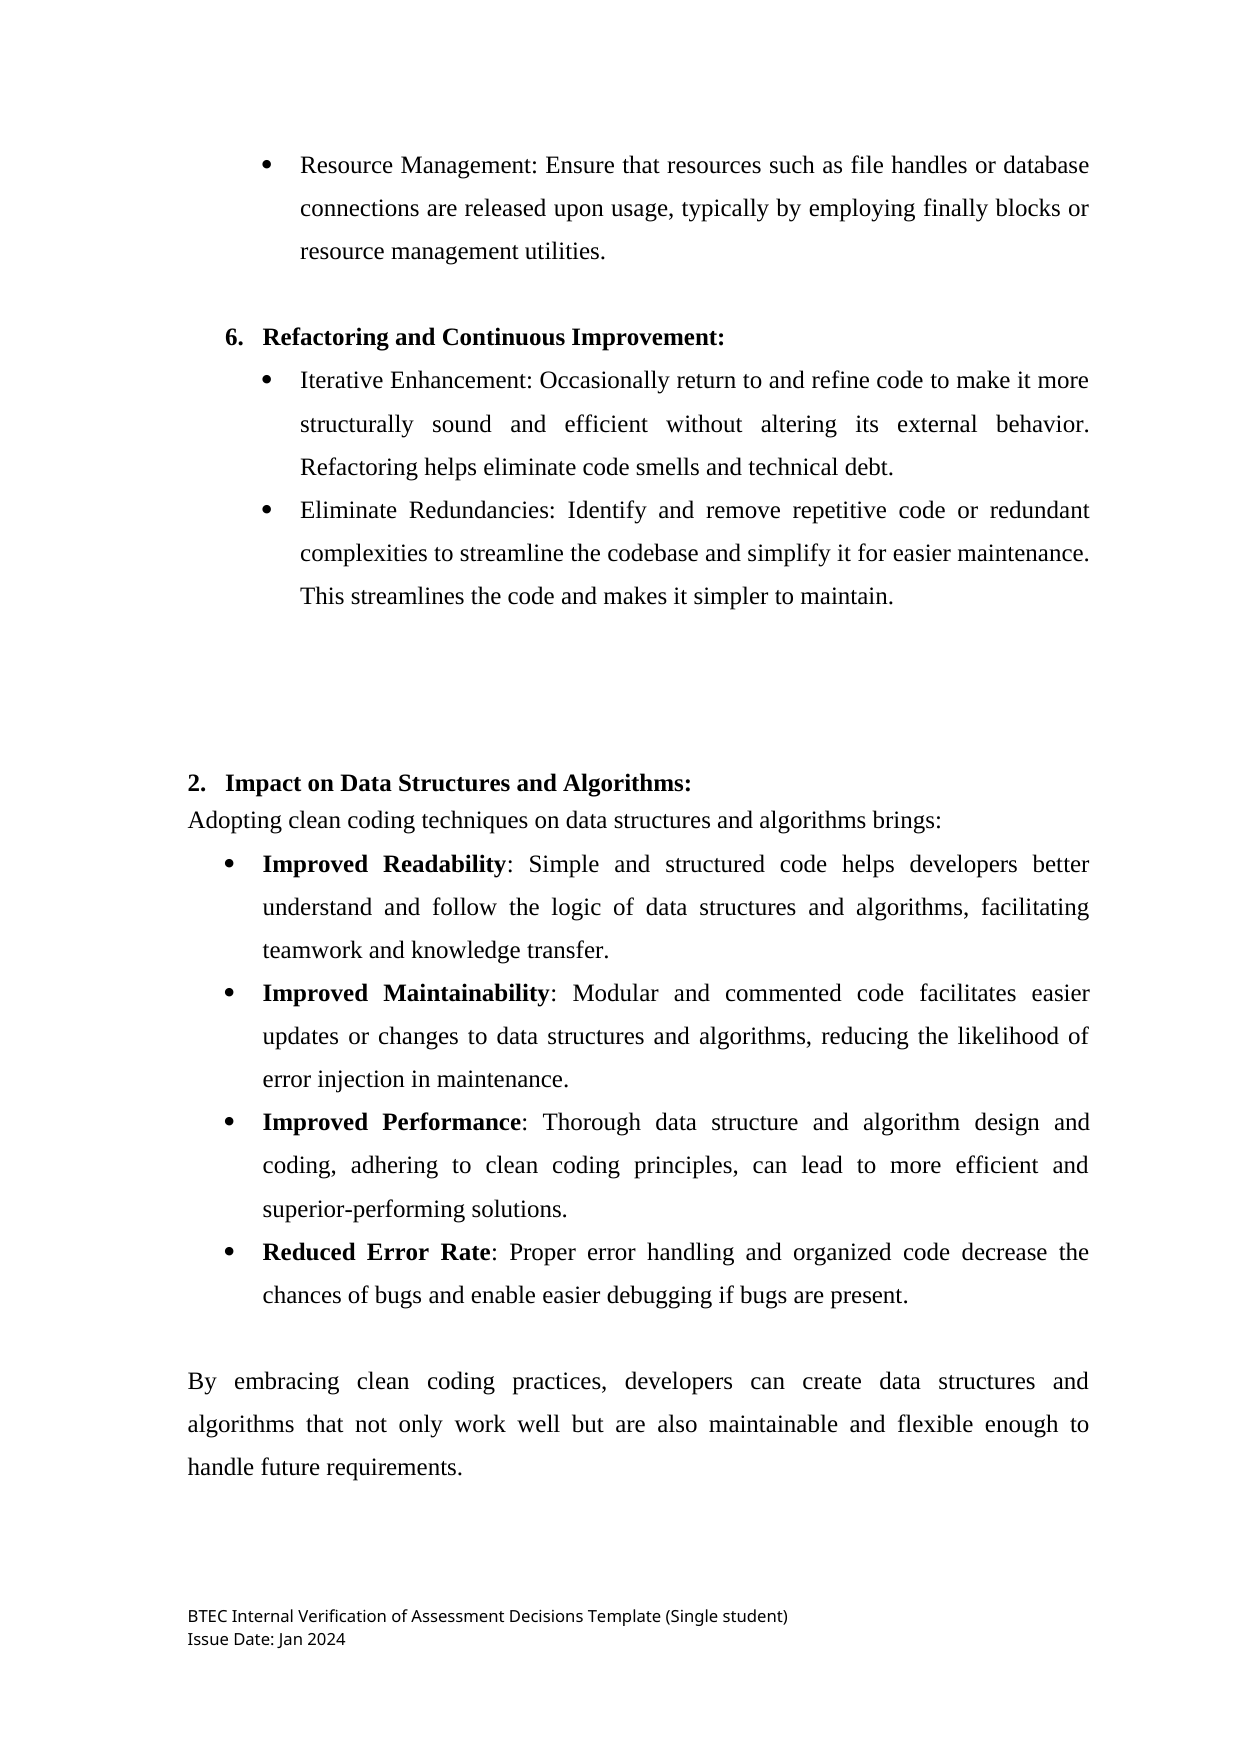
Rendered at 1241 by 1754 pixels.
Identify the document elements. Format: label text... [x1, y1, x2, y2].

list Eliminate Redundancies: Identify and remove repetitive code or redundant complexities to streamline the codebase and simplify it for easier maintenance. This streamlines the code and makes it simpler to maintain.​ [262, 495, 1090, 610]
list Resource Management: Ensure that resources such as file handles or database connections are released upon usage, typically by employing finally blocks or resource management utilities.​ [262, 150, 1090, 265]
text Adopting clean coding techniques on data structures and algorithms brings: [187, 806, 1090, 834]
subtitle Impact on Data Structures and Algorithms: [187, 768, 1090, 797]
text By embracing clean coding practices, developers can create data structures and algorithms that not only work well but are also maintainable and flexible enough to handle future requirements. [187, 1366, 1090, 1481]
list Improved Readability: Simple and structured code helps developers better understand and follow the logic of data structures and algorithms, facilitating teamwork and knowledge transfer. [225, 849, 1090, 964]
list Refactoring and Continuous Improvement: [225, 322, 1090, 351]
list Iterative Enhancement: Occasionally return to and refine code to make it more structurally sound and efficient without altering its external behavior. Refactoring helps eliminate code smells and technical debt. [262, 366, 1090, 481]
list Reduced Error Rate: Proper error handling and organized code decrease the chances of bugs and enable easier debugging if bugs are present.​ [225, 1237, 1090, 1309]
list Improved Performance: Thorough data structure and algorithm design and coding, adhering to clean coding principles, can lead to more efficient and superior-performing solutions. [225, 1107, 1090, 1222]
list Improved Maintainability: Modular and commented code facilitates easier updates or changes to data structures and algorithms, reducing the likelihood of error injection in maintenance.​ [225, 978, 1090, 1093]
